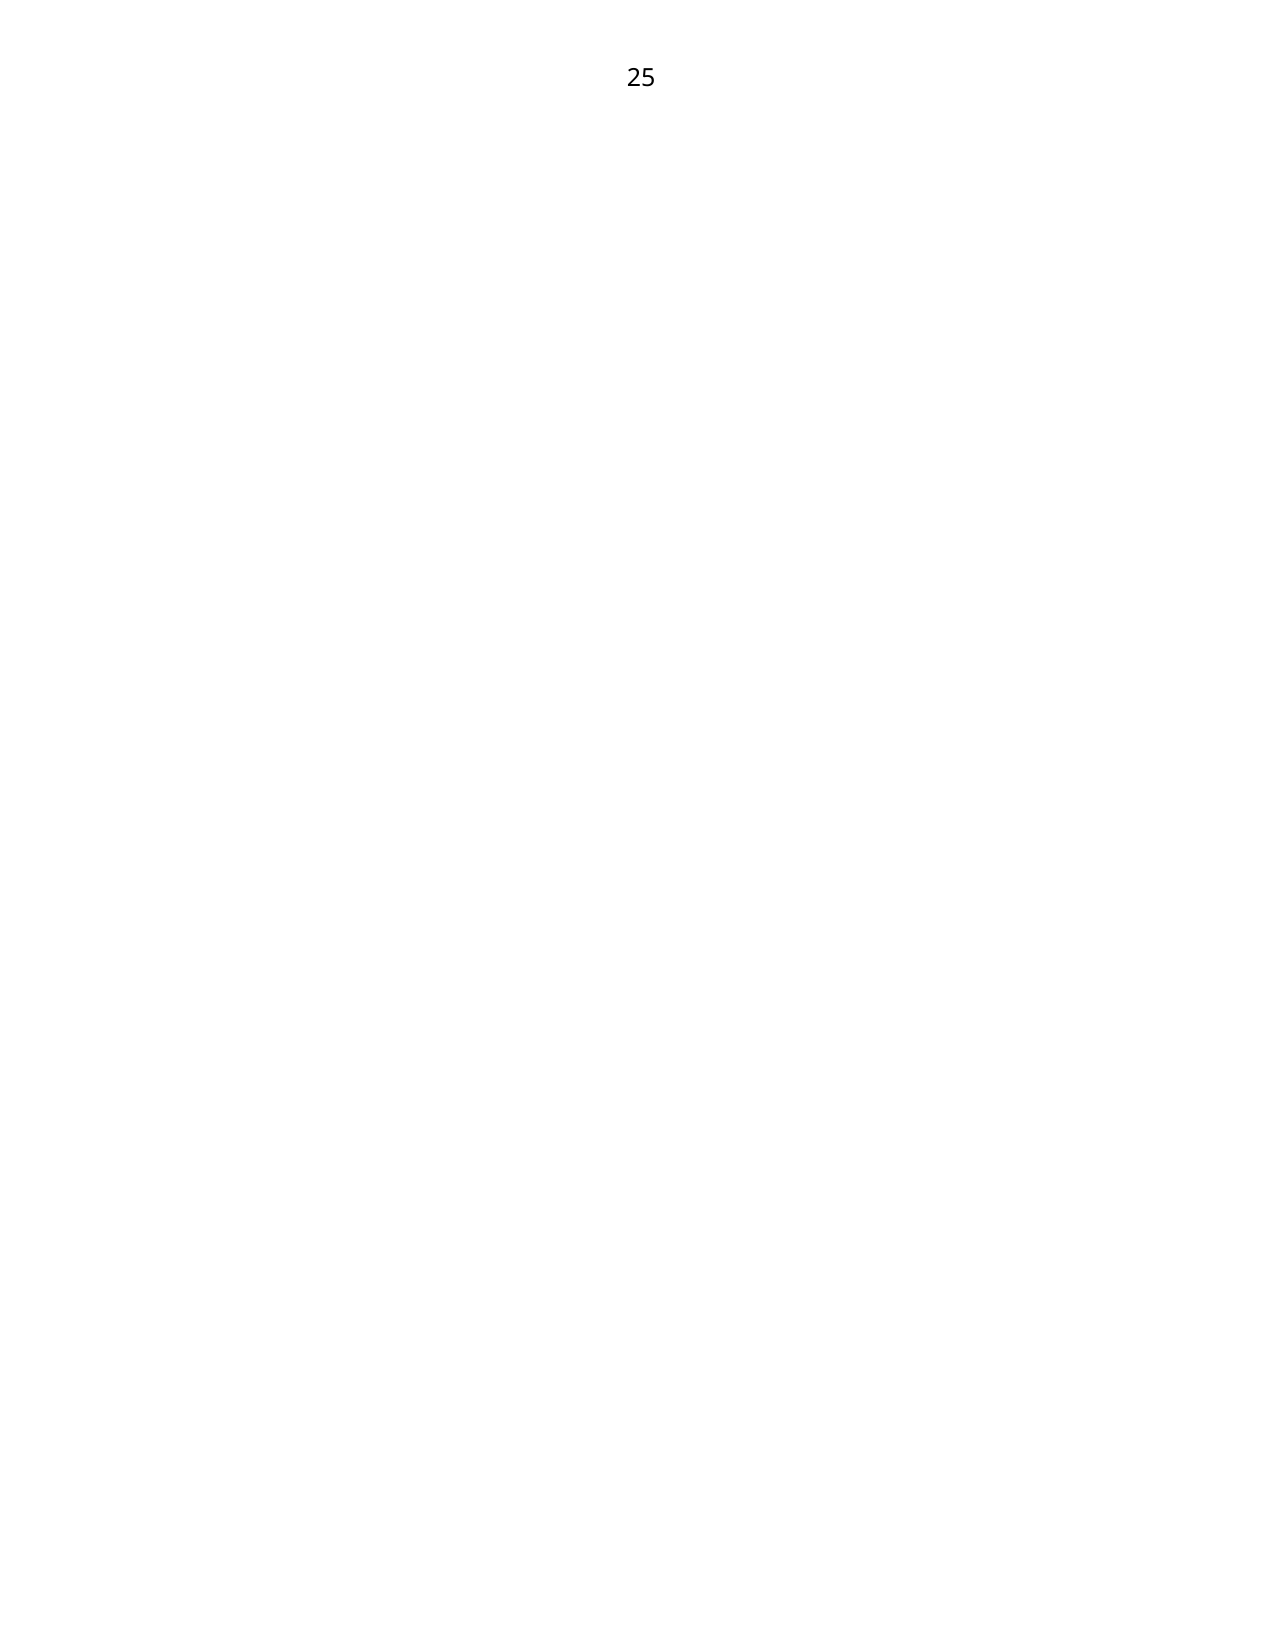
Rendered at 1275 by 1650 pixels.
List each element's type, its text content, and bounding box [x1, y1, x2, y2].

text 25 [120, 58, 1162, 93]
